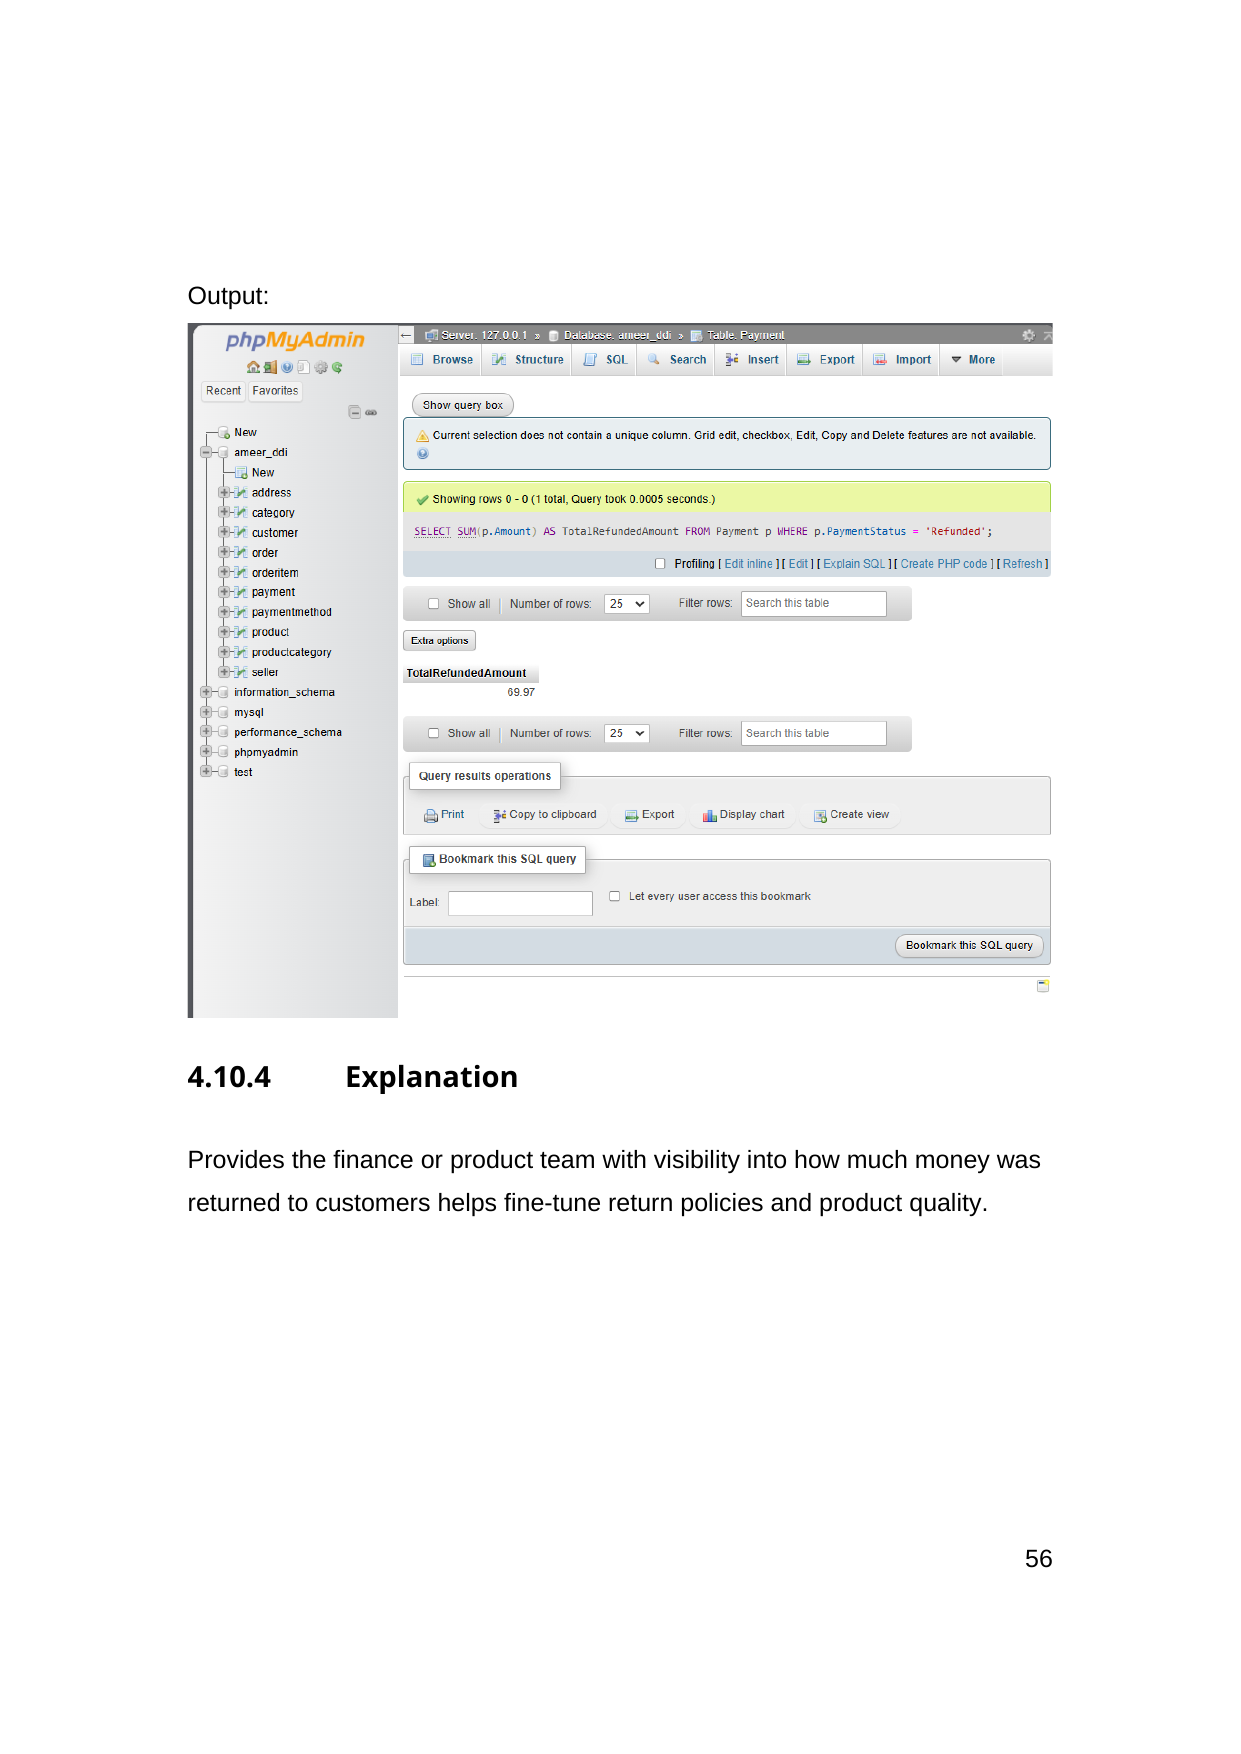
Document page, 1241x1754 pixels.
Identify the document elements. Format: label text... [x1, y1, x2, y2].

picture [187, 323, 1053, 1018]
text Provides the finance or product team with visibility into how much money was returned to customers helps fine-tune return policies and product quality. [187, 1145, 1053, 1217]
text Output: [187, 281, 1053, 323]
subtitle 4.10.4 Explanation [187, 1057, 1053, 1096]
